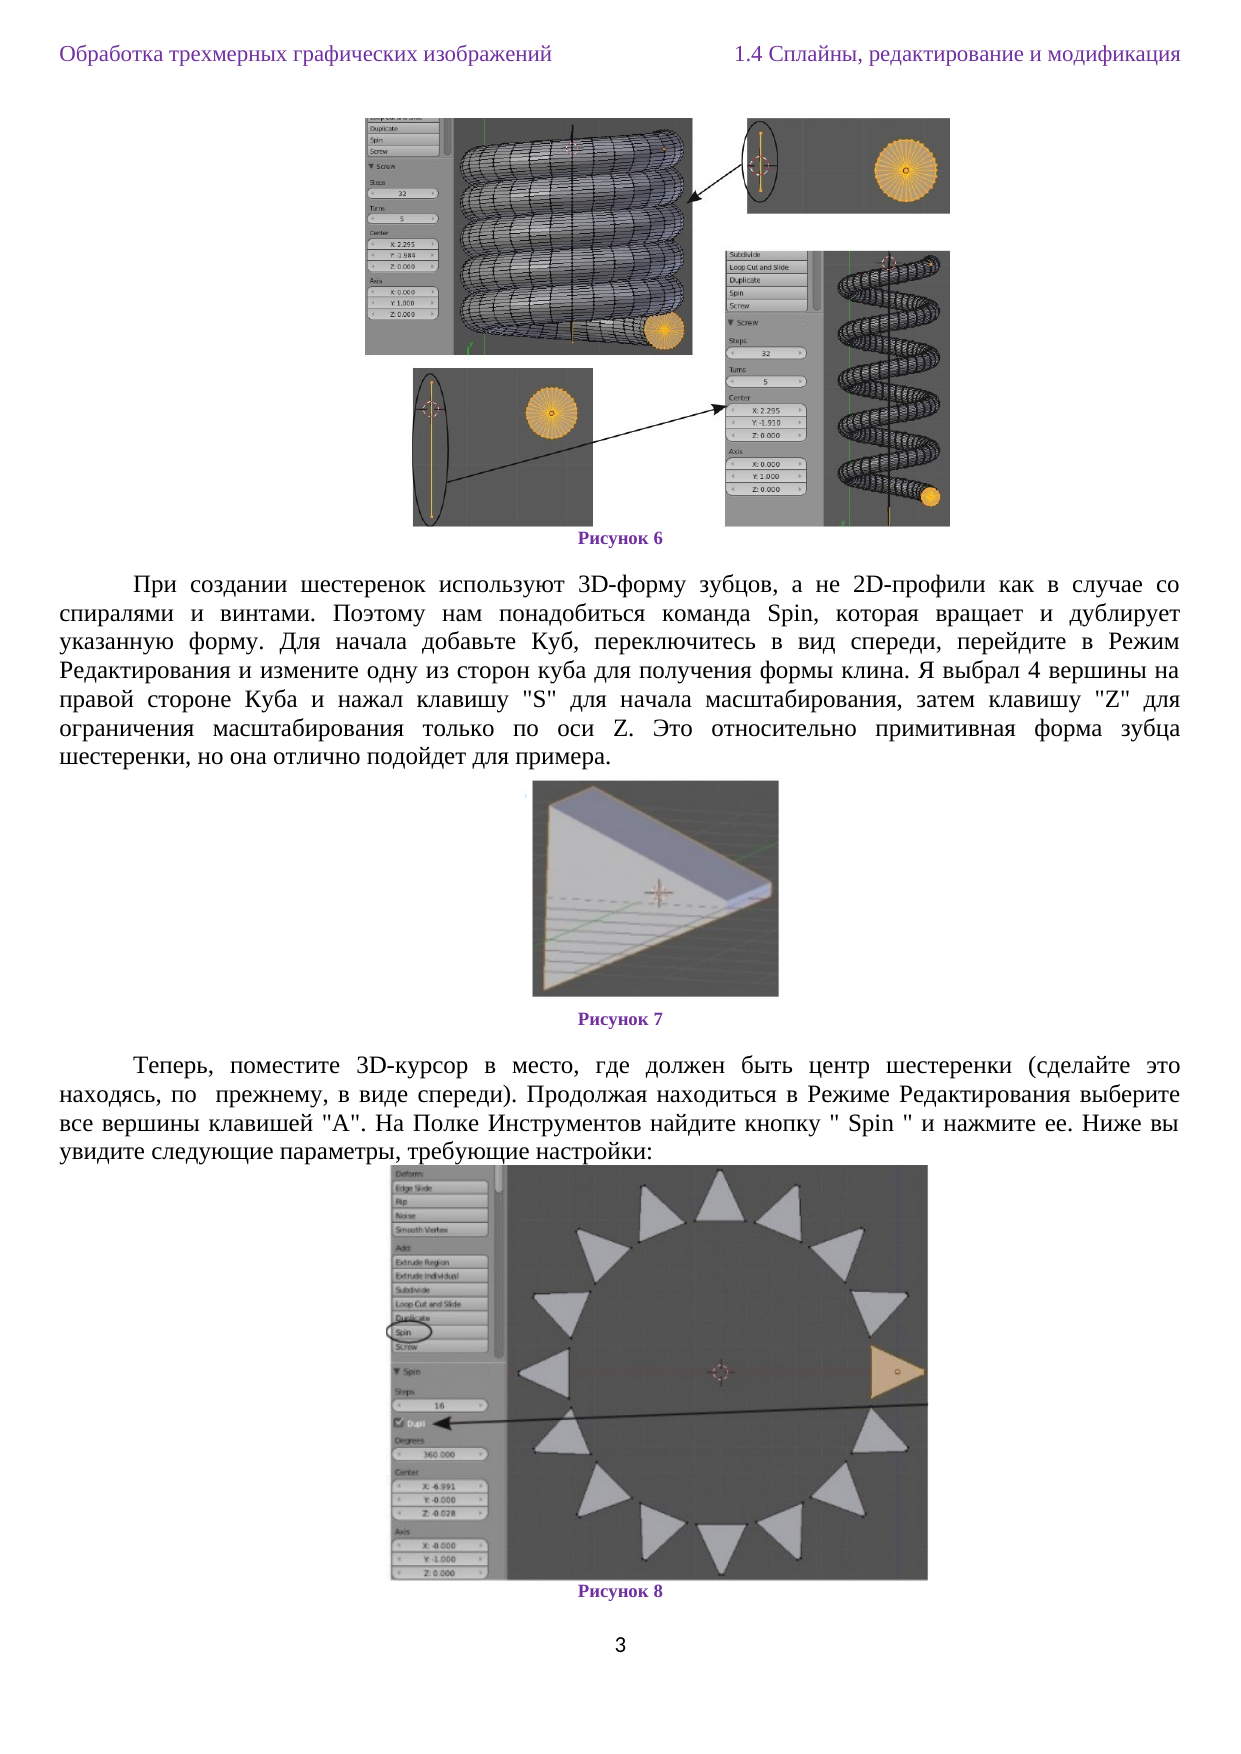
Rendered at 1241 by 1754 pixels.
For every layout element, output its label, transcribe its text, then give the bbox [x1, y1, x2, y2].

text При создании шестеренок используют 3D-форму зубцов, а не 2D-профили как в случае со спиралями и винтами. Поэтому нам понадобиться команда Spin, которая вращает и дублирует указанную форму. Для начала добавьте Куб, переключитесь в вид спереди, перейдите в Режим Редактирования и измените одну из сторон куба для получения формы клина. Я выбрал 4 вершины на правой стороне Куба и нажал клавишу "S" для начала масштабирования, затем клавишу "Z" для ограничения масштабирования только по оси Z. Это относительно примитивная форма зубца шестеренки, но она отлично подойдет для примера. [59, 569, 1181, 770]
text Теперь, поместите 3D-курсор в место, где должен быть центр шестеренки (сделайте это находясь, по прежнему, в виде спереди). Продолжая находиться в Режиме Редактирования выберите все вершины клавишей "A". На Полке Инструментов найдите кнопку " Spin " и нажмите ее. Ниже вы увидите следующие параметры, требующие настройки: [59, 1050, 1181, 1165]
text Рисунок 6 [59, 527, 1181, 548]
picture [525, 770, 789, 1008]
text Рисунок 8 [59, 1580, 1181, 1602]
picture [386, 1165, 929, 1581]
picture [364, 118, 950, 527]
text Рисунок 7 [59, 1008, 1181, 1029]
